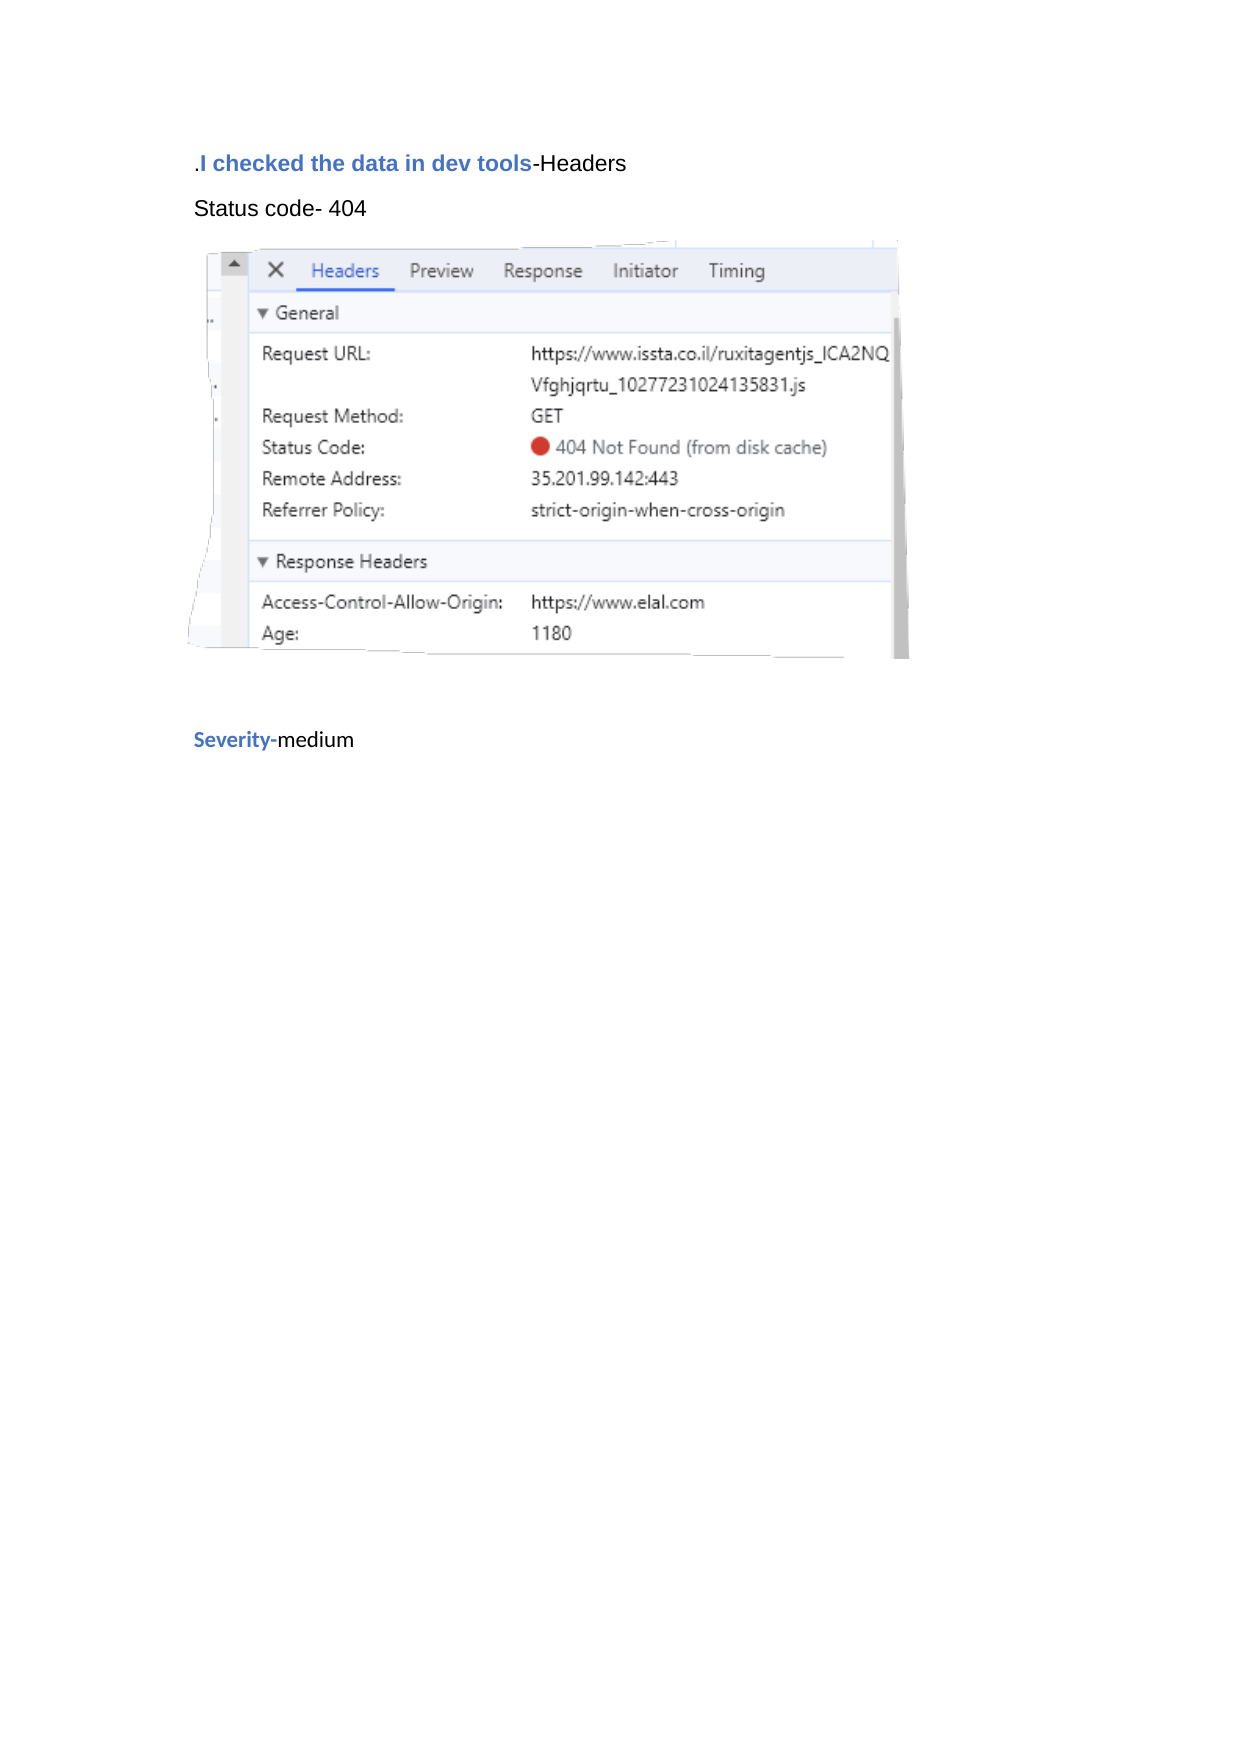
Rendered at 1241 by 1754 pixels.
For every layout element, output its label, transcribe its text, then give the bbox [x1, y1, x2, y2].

text I checked the data in dev tools-Headers. [187, 150, 1053, 176]
text Status code- 404 [187, 195, 1053, 221]
text Severity-medium [187, 725, 1053, 753]
picture [187, 240, 910, 659]
